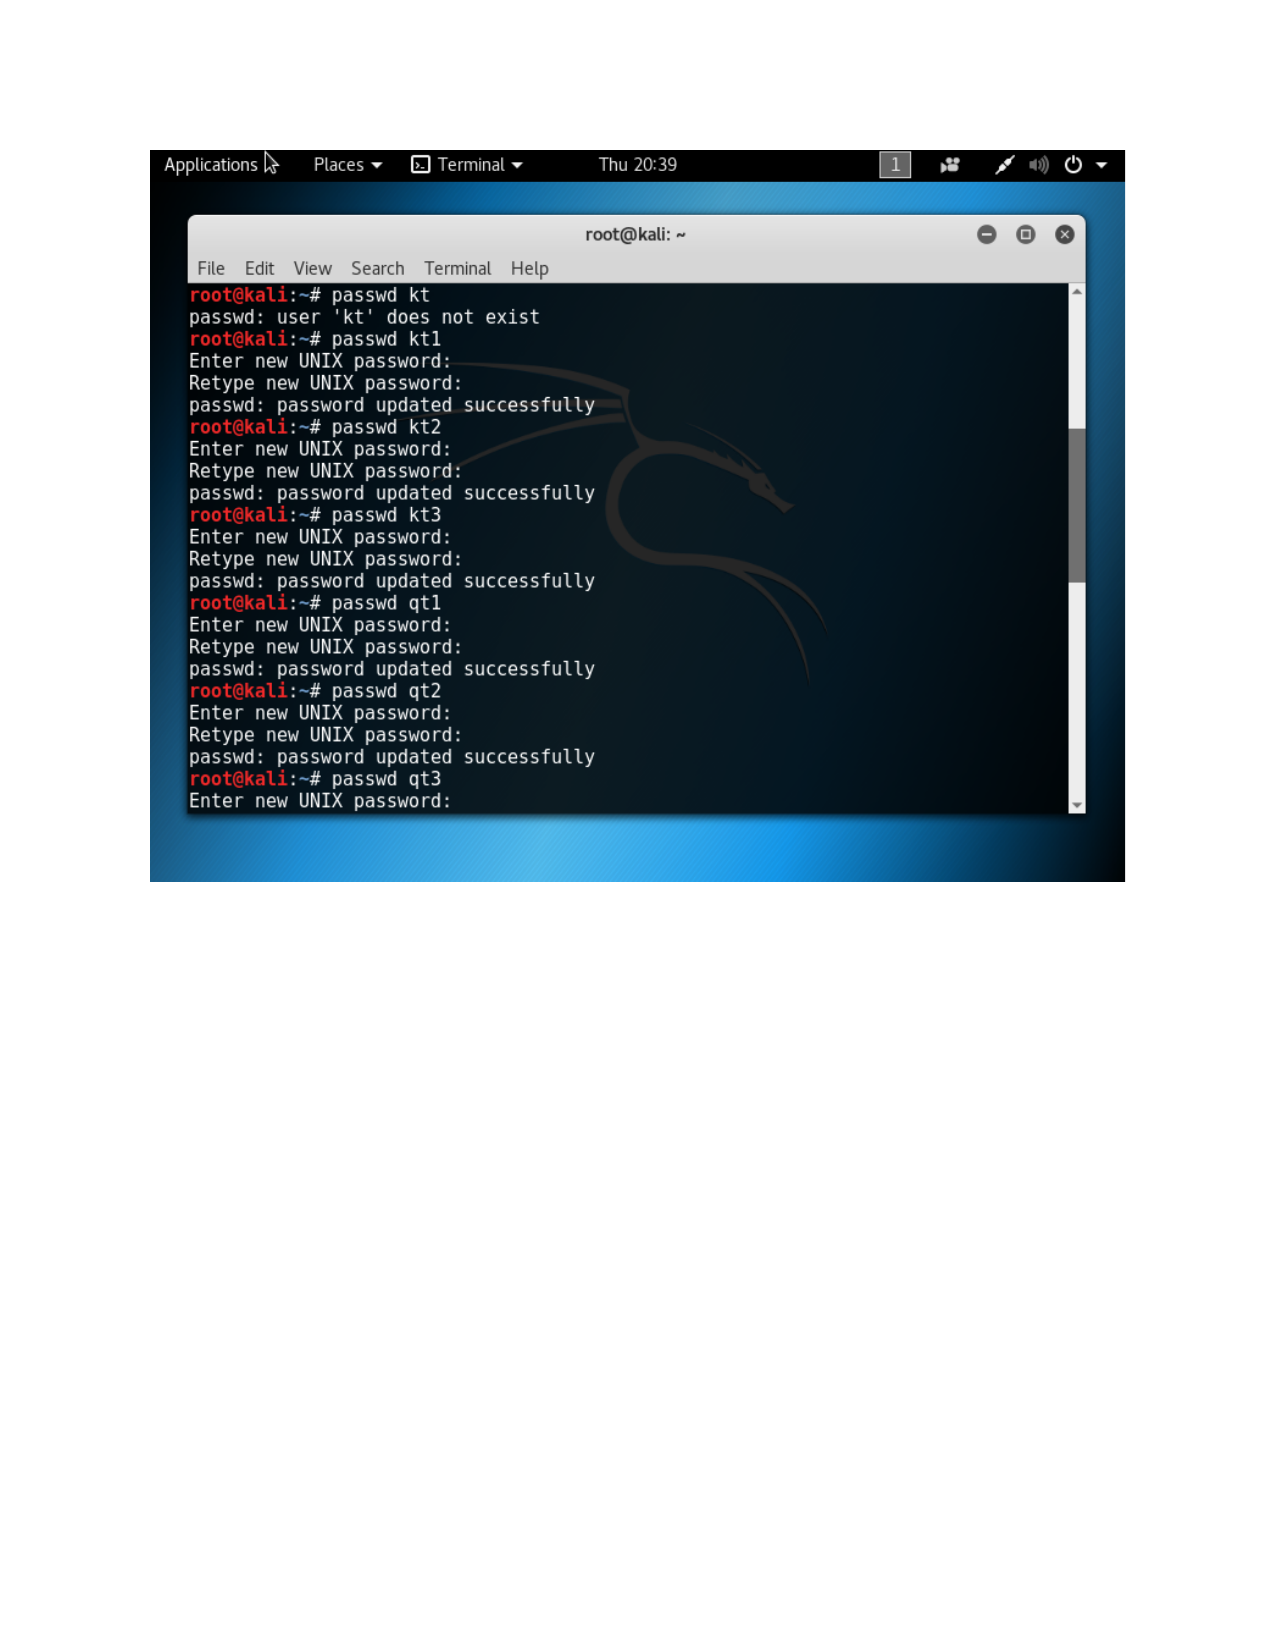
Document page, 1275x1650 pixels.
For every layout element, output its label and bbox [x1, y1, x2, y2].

picture [150, 150, 1125, 882]
